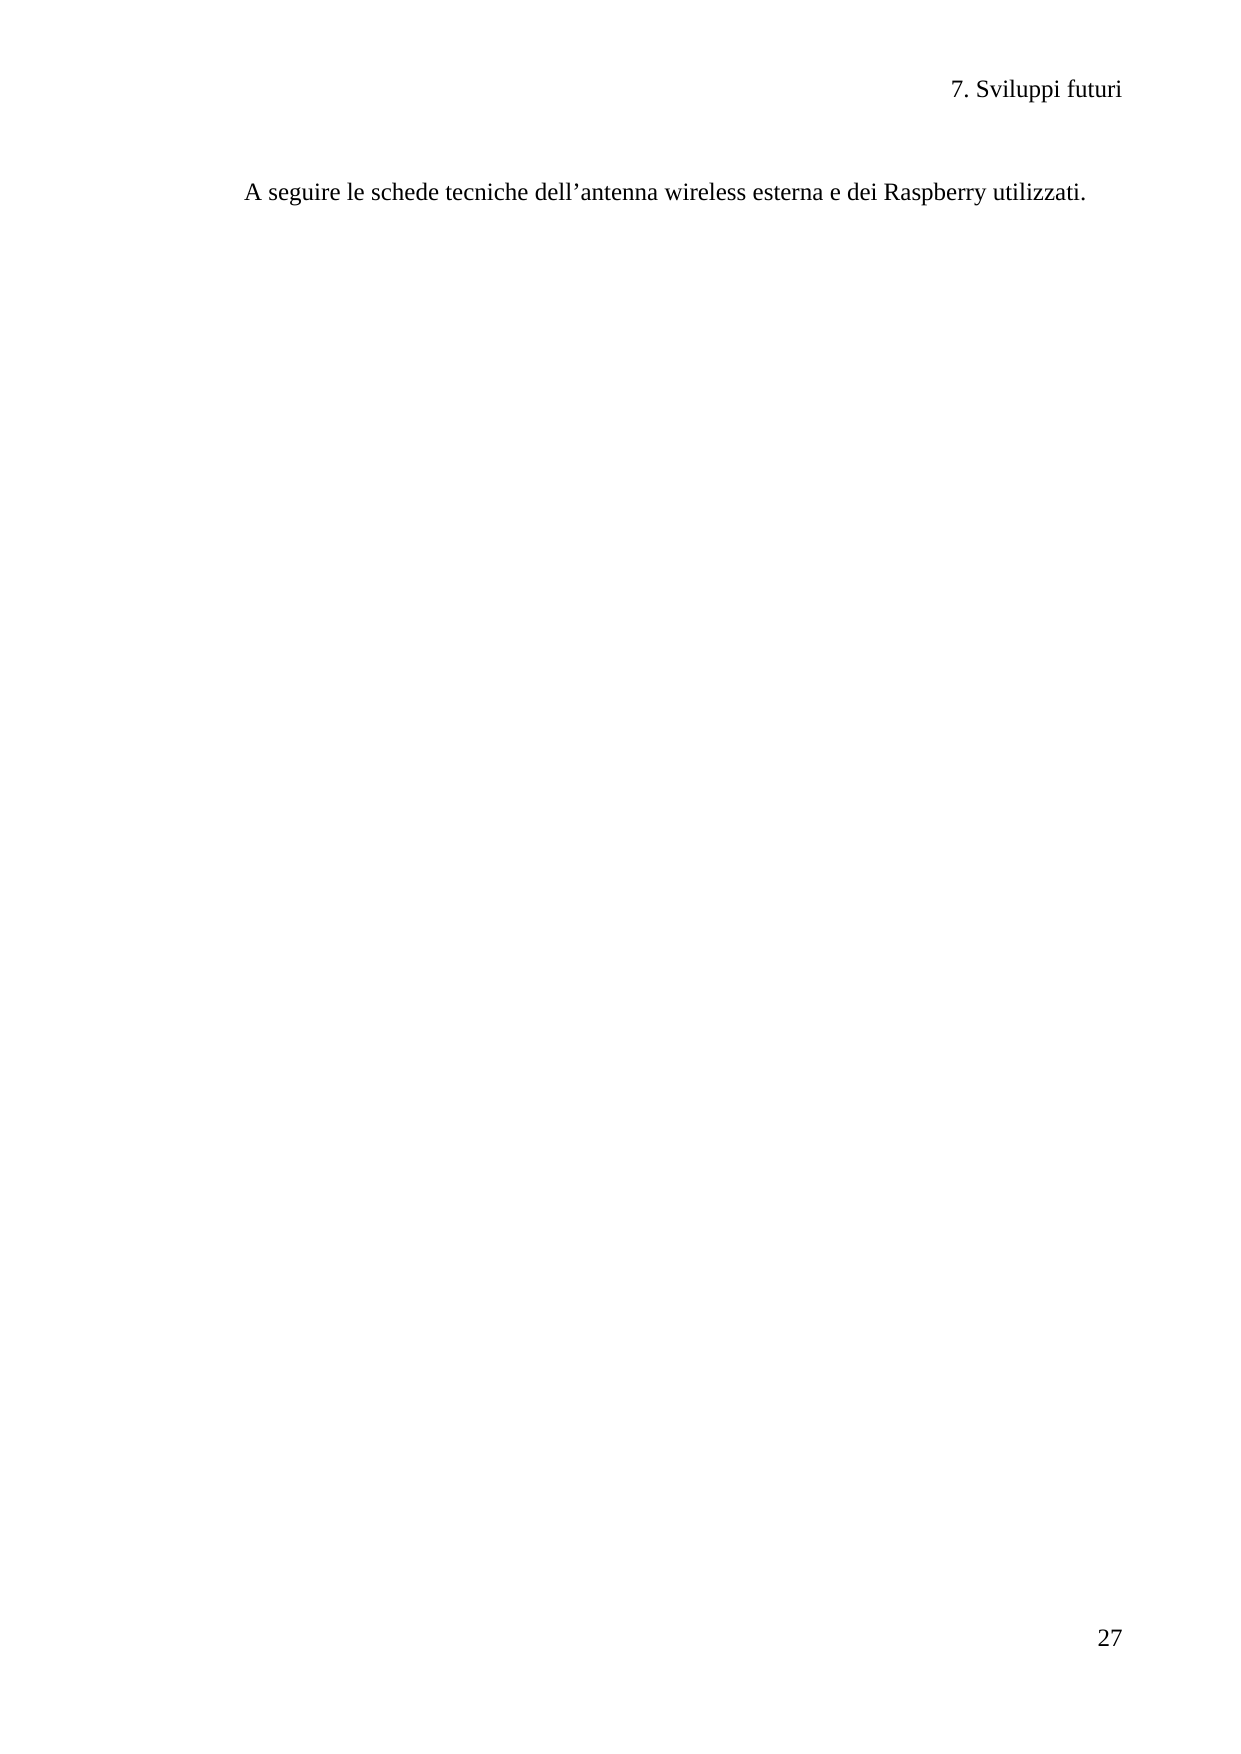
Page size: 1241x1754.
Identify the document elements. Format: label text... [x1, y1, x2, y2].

text A seguire le schede tecniche dell’antenna wireless esterna e dei Raspberry utilizzati. [244, 177, 1122, 206]
